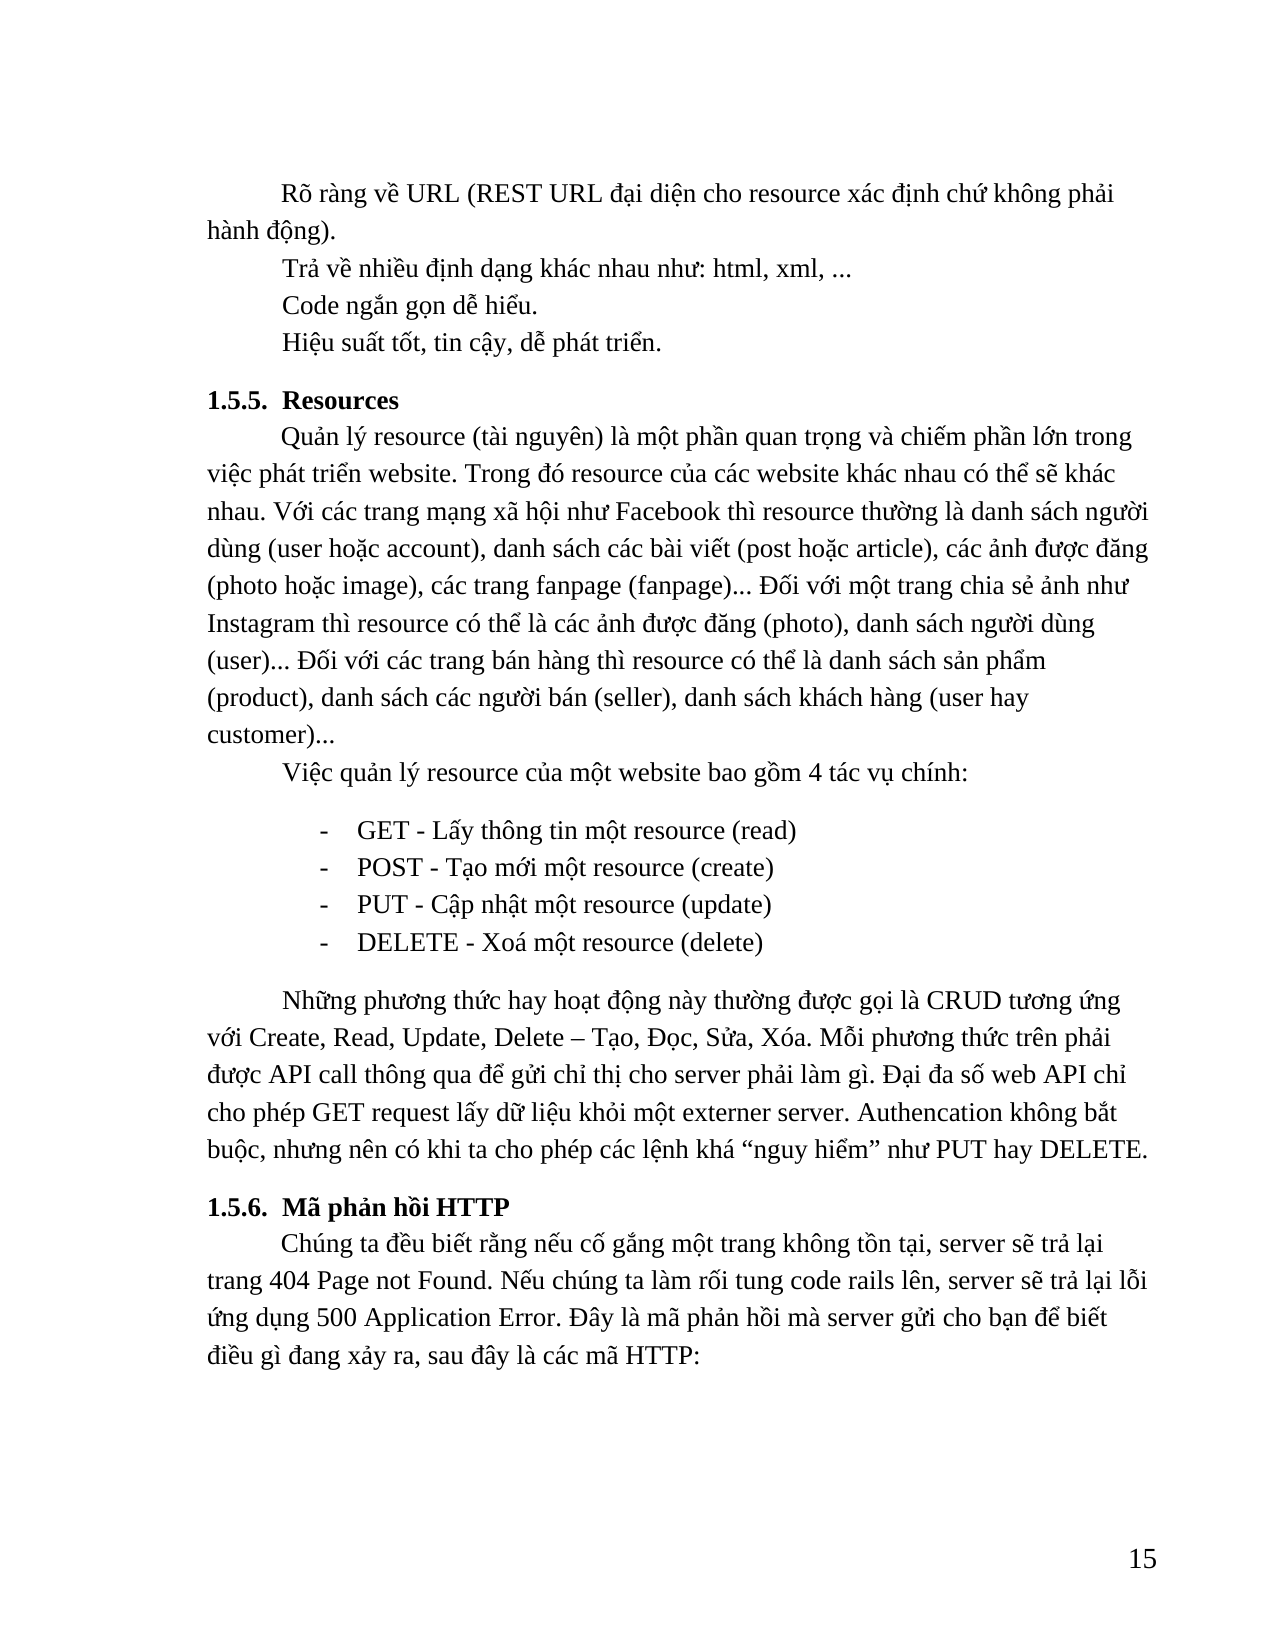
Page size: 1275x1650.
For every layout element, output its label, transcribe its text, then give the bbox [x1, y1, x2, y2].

list GET - Lấy thông tin một resource (read) [319, 814, 1157, 845]
text Quản lý resource (tài nguyên) là một phần quan trọng và chiếm phần lớn trong việc phát triển website. Trong đó resource của các website khác nhau có thể sẽ khác nhau. Với các trang mạng xã hội như Facebook thì resource thường là danh sách người dùng (user hoặc account), danh sách các bài viết (post hoặc article), các ảnh được đăng (photo hoặc image), các trang fanpage (fanpage)... Đối với một trang chia sẻ ảnh như Instagram thì resource có thể là các ảnh được đăng (photo), danh sách người dùng (user)... Đối với các trang bán hàng thì resource có thể là danh sách sản phẩm (product), danh sách các người bán (seller), danh sách khách hàng (user hay customer)... [207, 420, 1157, 750]
subtitle Resources [207, 384, 1157, 416]
list POST - Tạo mới một resource (create) [319, 851, 1157, 882]
text Code ngắn gọn dễ hiểu. [207, 289, 1157, 320]
subtitle Mã phản hồi HTTP [207, 1191, 1157, 1222]
text Những phương thức hay hoạt động này thường được gọi là CRUD tương ứng với Create, Read, Update, Delete – Tạo, Đọc, Sửa, Xóa. Mỗi phương thức trên phải được API call thông qua để gửi chỉ thị cho server phải làm gì. Đại đa số web API chỉ cho phép GET request lấy dữ liệu khỏi một externer server. Authencation không bắt buộc, nhưng nên có khi ta cho phép các lệnh khá “nguy hiểm” như PUT hay DELETE. [207, 984, 1157, 1164]
text Việc quản lý resource của một website bao gồm 4 tác vụ chính: [207, 756, 1157, 787]
text Hiệu suất tốt, tin cậy, dễ phát triển. [207, 326, 1157, 357]
text Chúng ta đều biết rằng nếu cố gắng một trang không tồn tại, server sẽ trả lại trang 404 Page not Found. Nếu chúng ta làm rối tung code rails lên, server sẽ trả lại lỗi ứng dụng 500 Application Error. Đây là mã phản hồi mà server gửi cho bạn để biết điều gì đang xảy ra, sau đây là các mã HTTP: [207, 1227, 1157, 1370]
text Rõ ràng về URL (REST URL đại diện cho resource xác định chứ không phải hành động). [207, 177, 1157, 246]
list PUT - Cập nhật một resource (update) [319, 888, 1157, 920]
list DELETE - Xoá một resource (delete) [319, 926, 1157, 957]
text Trả về nhiều định dạng khác nhau như: html, xml, ... [207, 252, 1157, 283]
